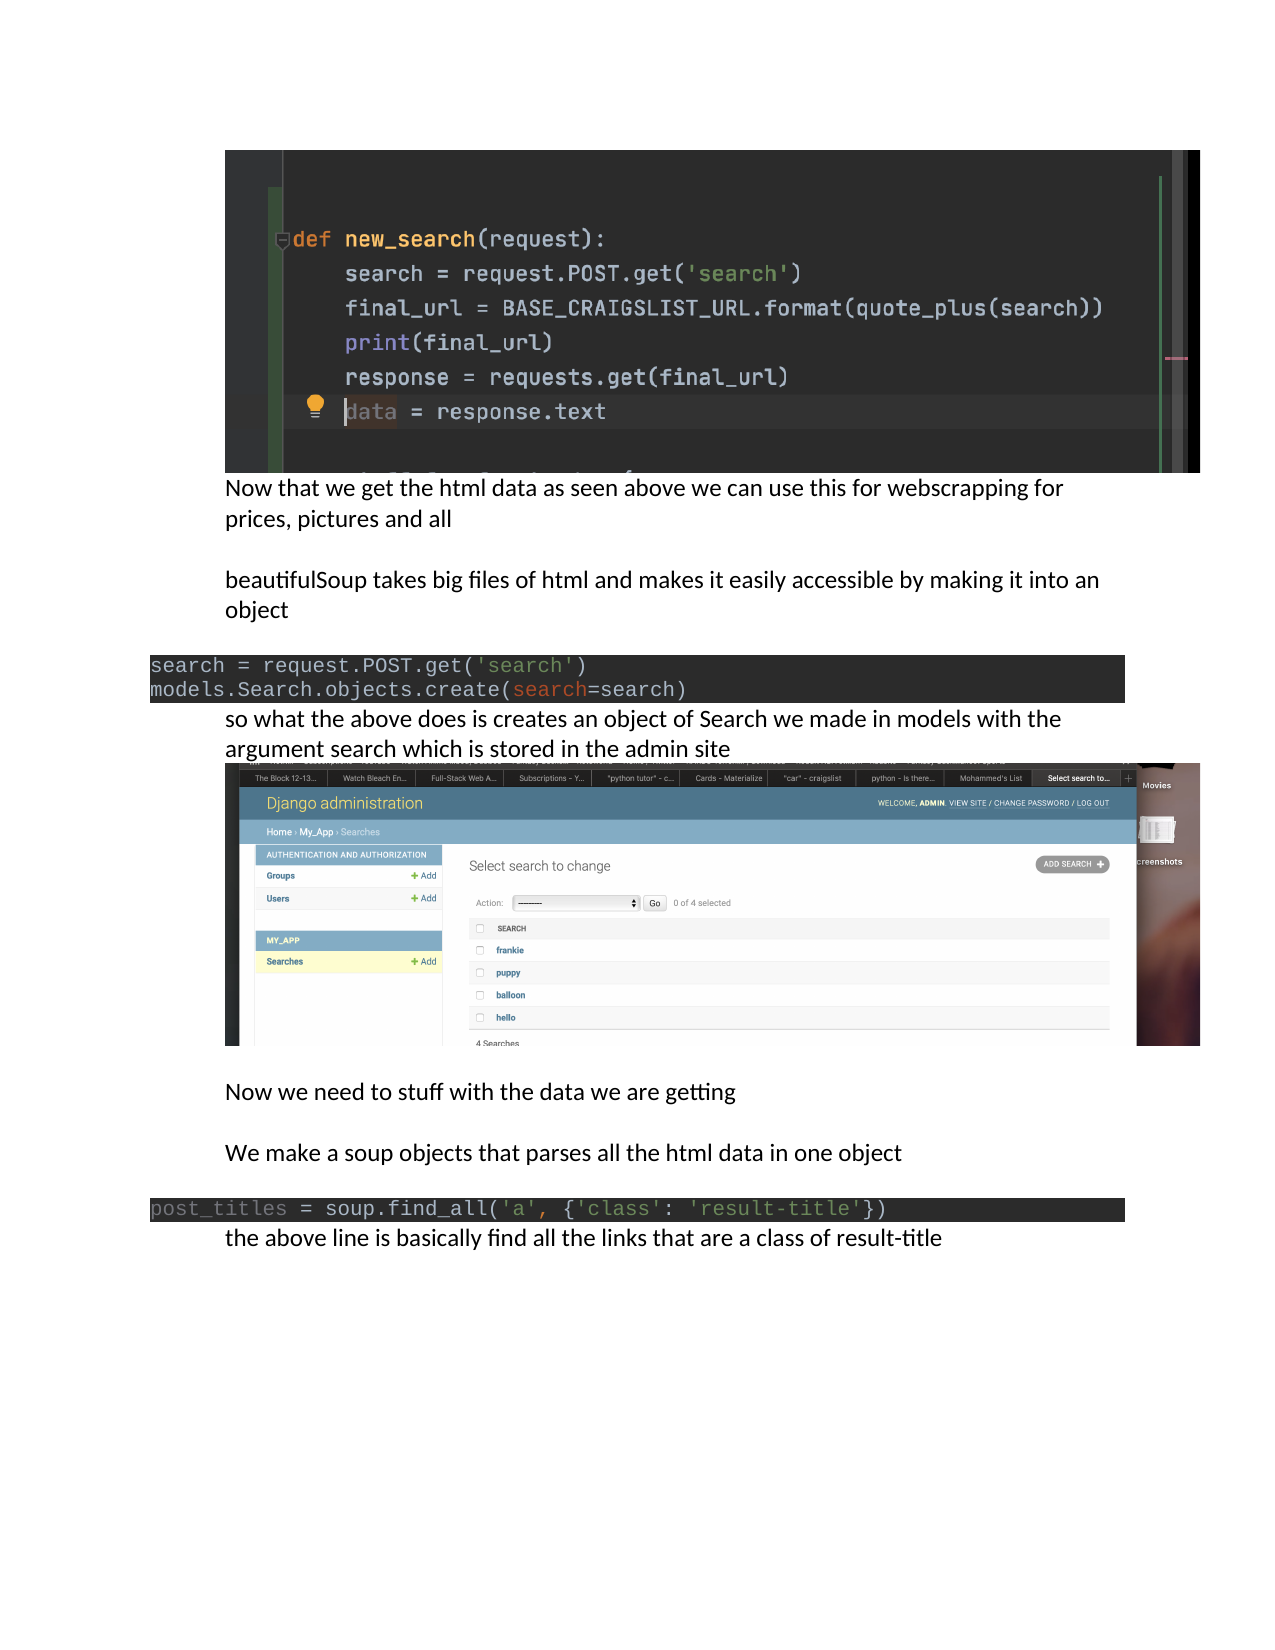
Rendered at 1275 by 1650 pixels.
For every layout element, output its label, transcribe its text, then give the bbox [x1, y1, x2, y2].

text Now we need to stuff with the data we are getting [225, 1076, 1125, 1106]
text Now that we get the html data as seen above we can use this for webscrapping for prices, pictures and all [225, 473, 1125, 533]
text the above line is basically find all the links that are a class of result-title [225, 1222, 1125, 1252]
text We make a soup objects that parses all the html data in one object [225, 1137, 1125, 1167]
text models.Search.objects.create(search=search) [150, 679, 1125, 703]
text beautifulSoup takes big files of html and makes it easily accessible by making it into an object [225, 564, 1125, 625]
text so what the above does is creates an object of Search we made in models with the argument search which is stored in the admin site [225, 703, 1125, 763]
picture [225, 763, 1200, 1046]
text post_titles = soup.find_all('a', {'class': 'result-title'}) [150, 1198, 1125, 1222]
text search = request.POST.get('search') [150, 655, 1125, 679]
picture [225, 150, 1200, 473]
